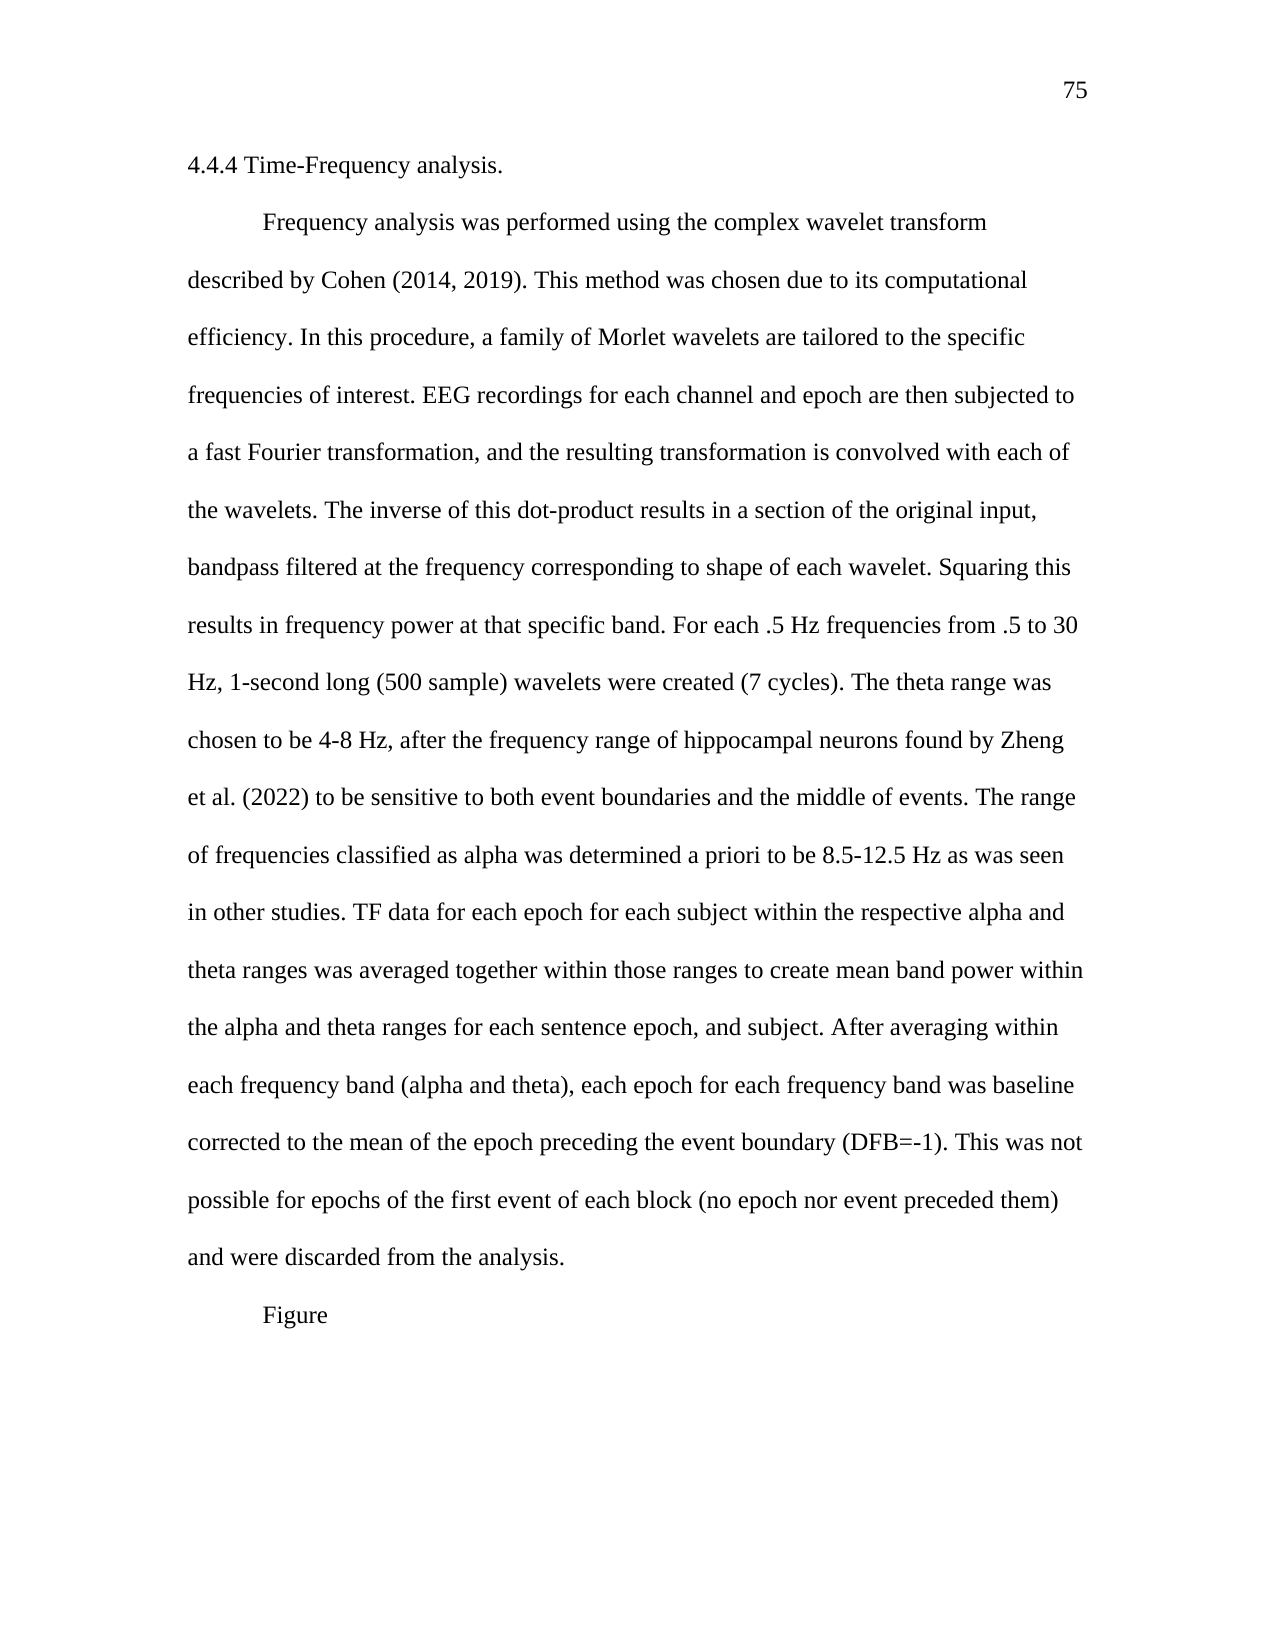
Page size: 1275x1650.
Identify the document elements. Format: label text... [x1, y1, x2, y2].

subtitle 4.4.4 Time-Frequency analysis. [187, 150, 1087, 179]
text Figure [187, 1300, 1087, 1329]
text Frequency analysis was performed using the complex wavelet transform described by Cohen (2014, 2019). This method was chosen due to its computational efficiency. In this procedure, a family of Morlet wavelets are tailored to the specific frequencies of interest. EEG recordings for each channel and epoch are then subjected to a fast Fourier transformation, and the resulting transformation is convolved with each of the wavelets. The inverse of this dot-product results in a section of the original input, bandpass filtered at the frequency corresponding to shape of each wavelet. Squaring this results in frequency power at that specific band. For each .5 Hz frequencies from .5 to 30 Hz, 1-second long (500 sample) wavelets were created (7 cycles). The theta range was chosen to be 4-8 Hz, after the frequency range of hippocampal neurons found by Zheng et al. (2022) to be sensitive to both event boundaries and the middle of events. The range of frequencies classified as alpha was determined a priori to be 8.5-12.5 Hz as was seen in other studies. TF data for each epoch for each subject within the respective alpha and theta ranges was averaged together within those ranges to create mean band power within the alpha and theta ranges for each sentence epoch, and subject. After averaging within each frequency band (alpha and theta), each epoch for each frequency band was baseline corrected to the mean of the epoch preceding the event boundary (DFB=-1). This was not possible for epochs of the first event of each block (no epoch nor event preceded them) and were discarded from the analysis. [187, 207, 1087, 1271]
